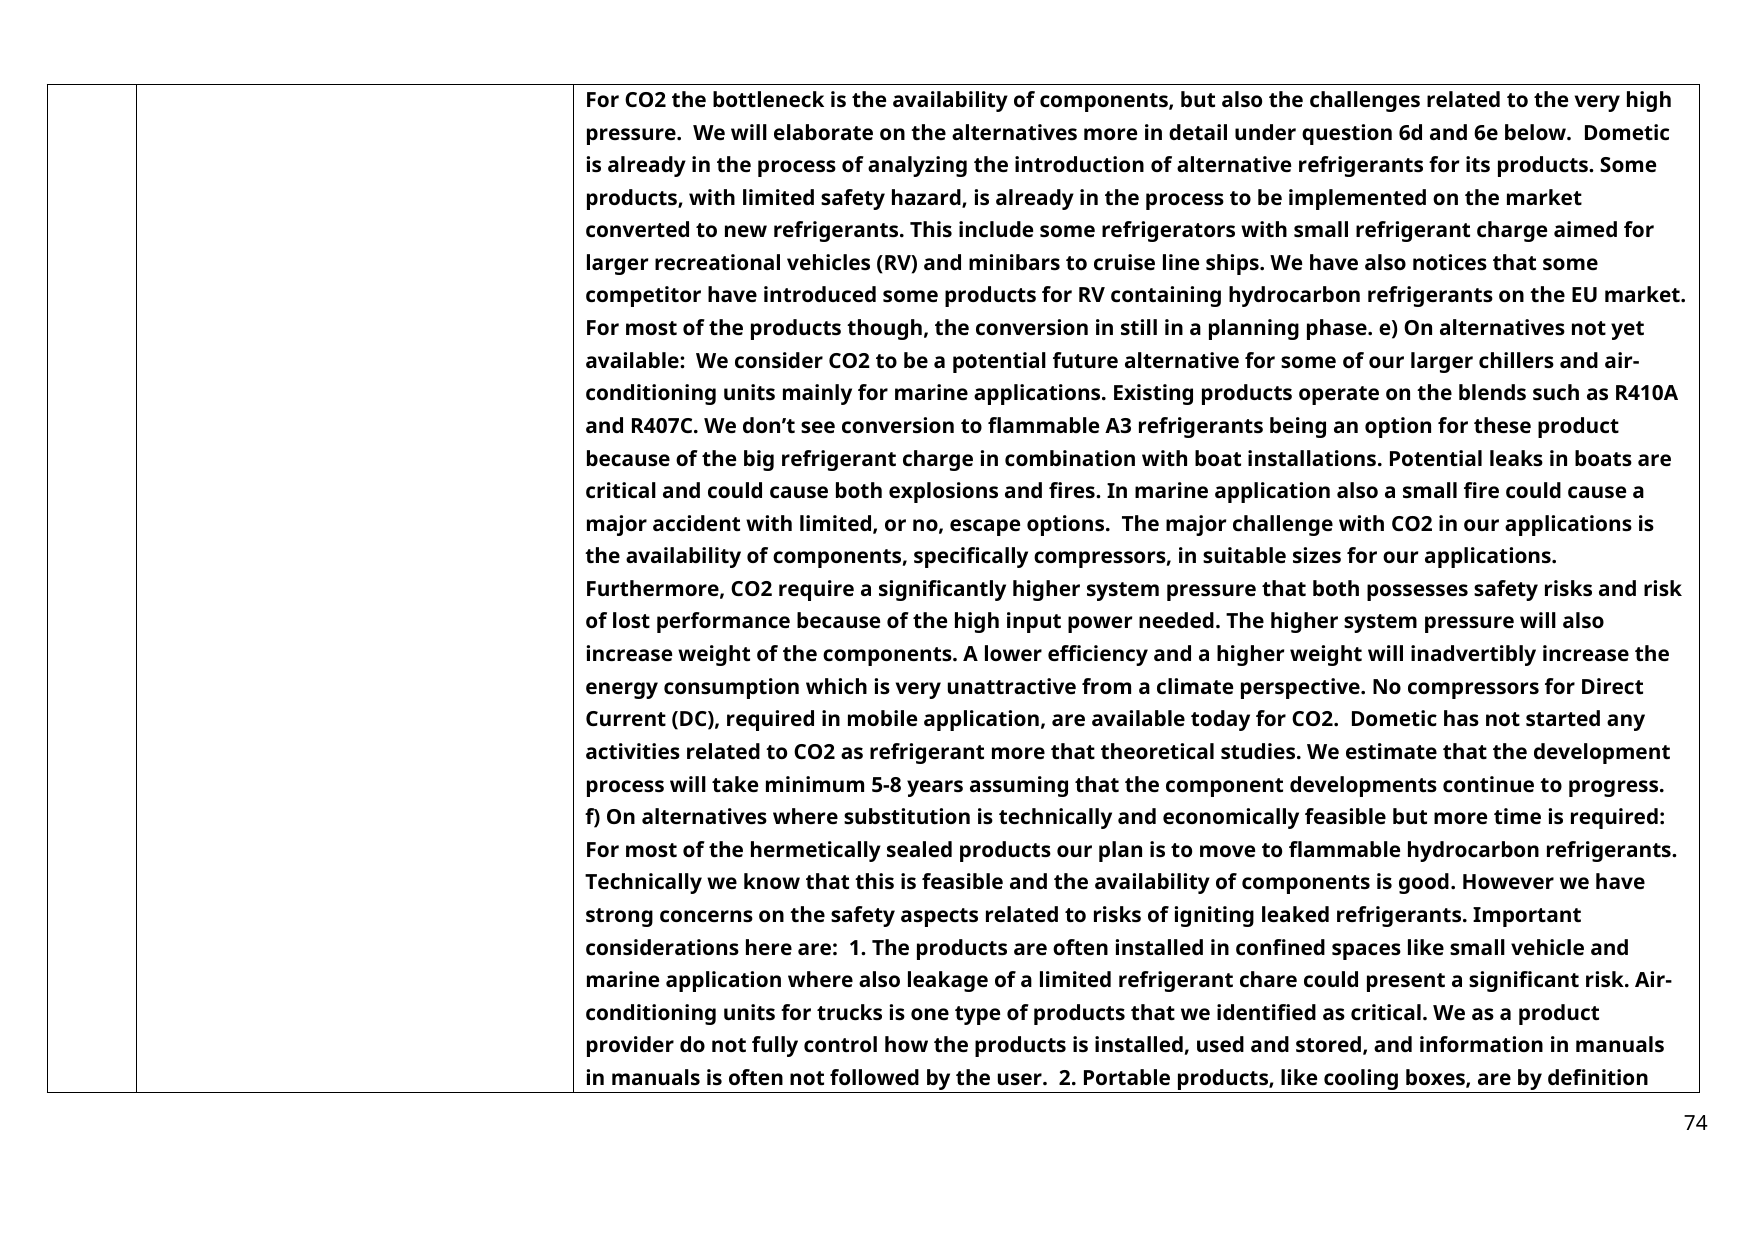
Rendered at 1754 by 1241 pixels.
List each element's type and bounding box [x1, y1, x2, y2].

table_cell [574, 85, 1699, 1092]
